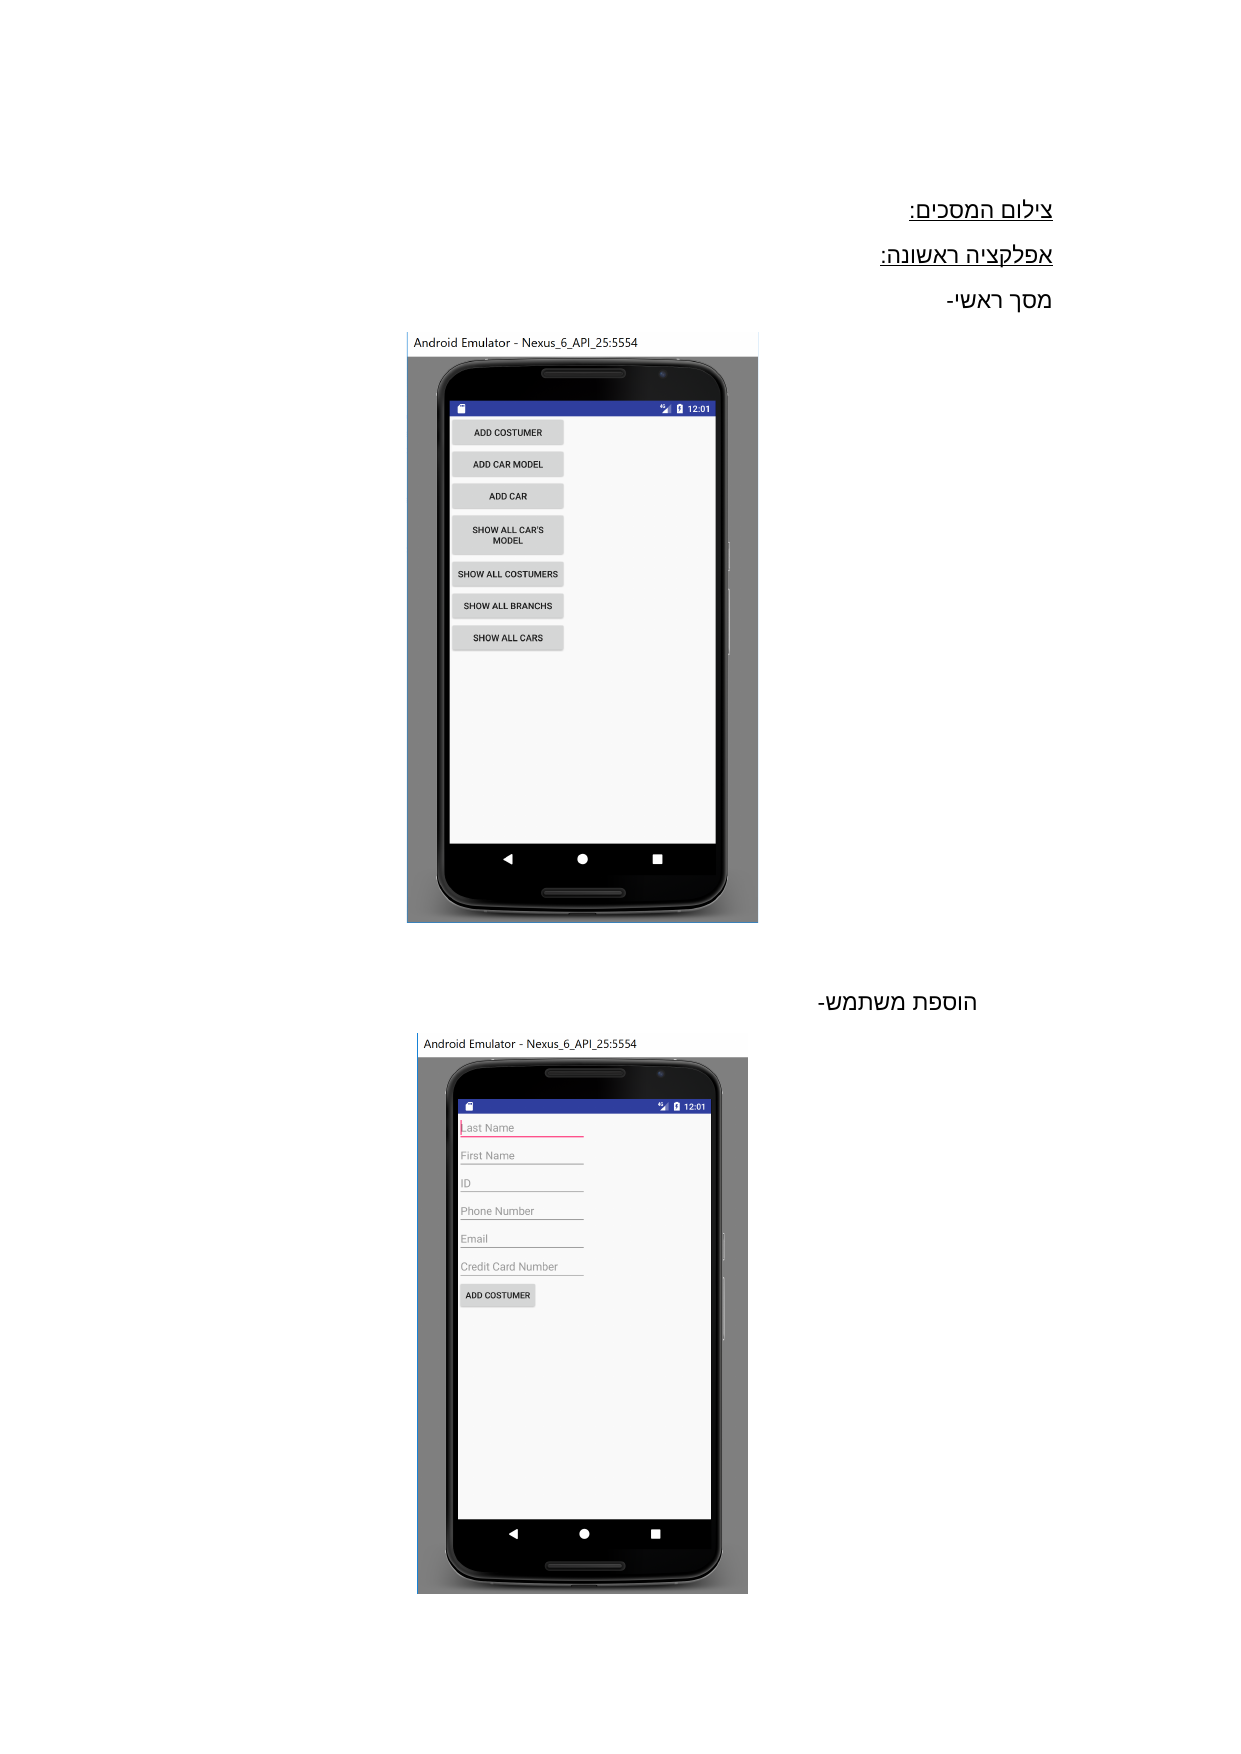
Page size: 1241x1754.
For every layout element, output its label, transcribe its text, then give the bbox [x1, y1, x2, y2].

text צילום המסכים: [187, 197, 1053, 223]
text הוספת משתמש- [187, 988, 1053, 1015]
picture [417, 1033, 748, 1594]
text מסך ראשי- [187, 287, 1053, 313]
picture [406, 332, 759, 923]
text אפלקציה ראשונה: [187, 242, 1053, 268]
